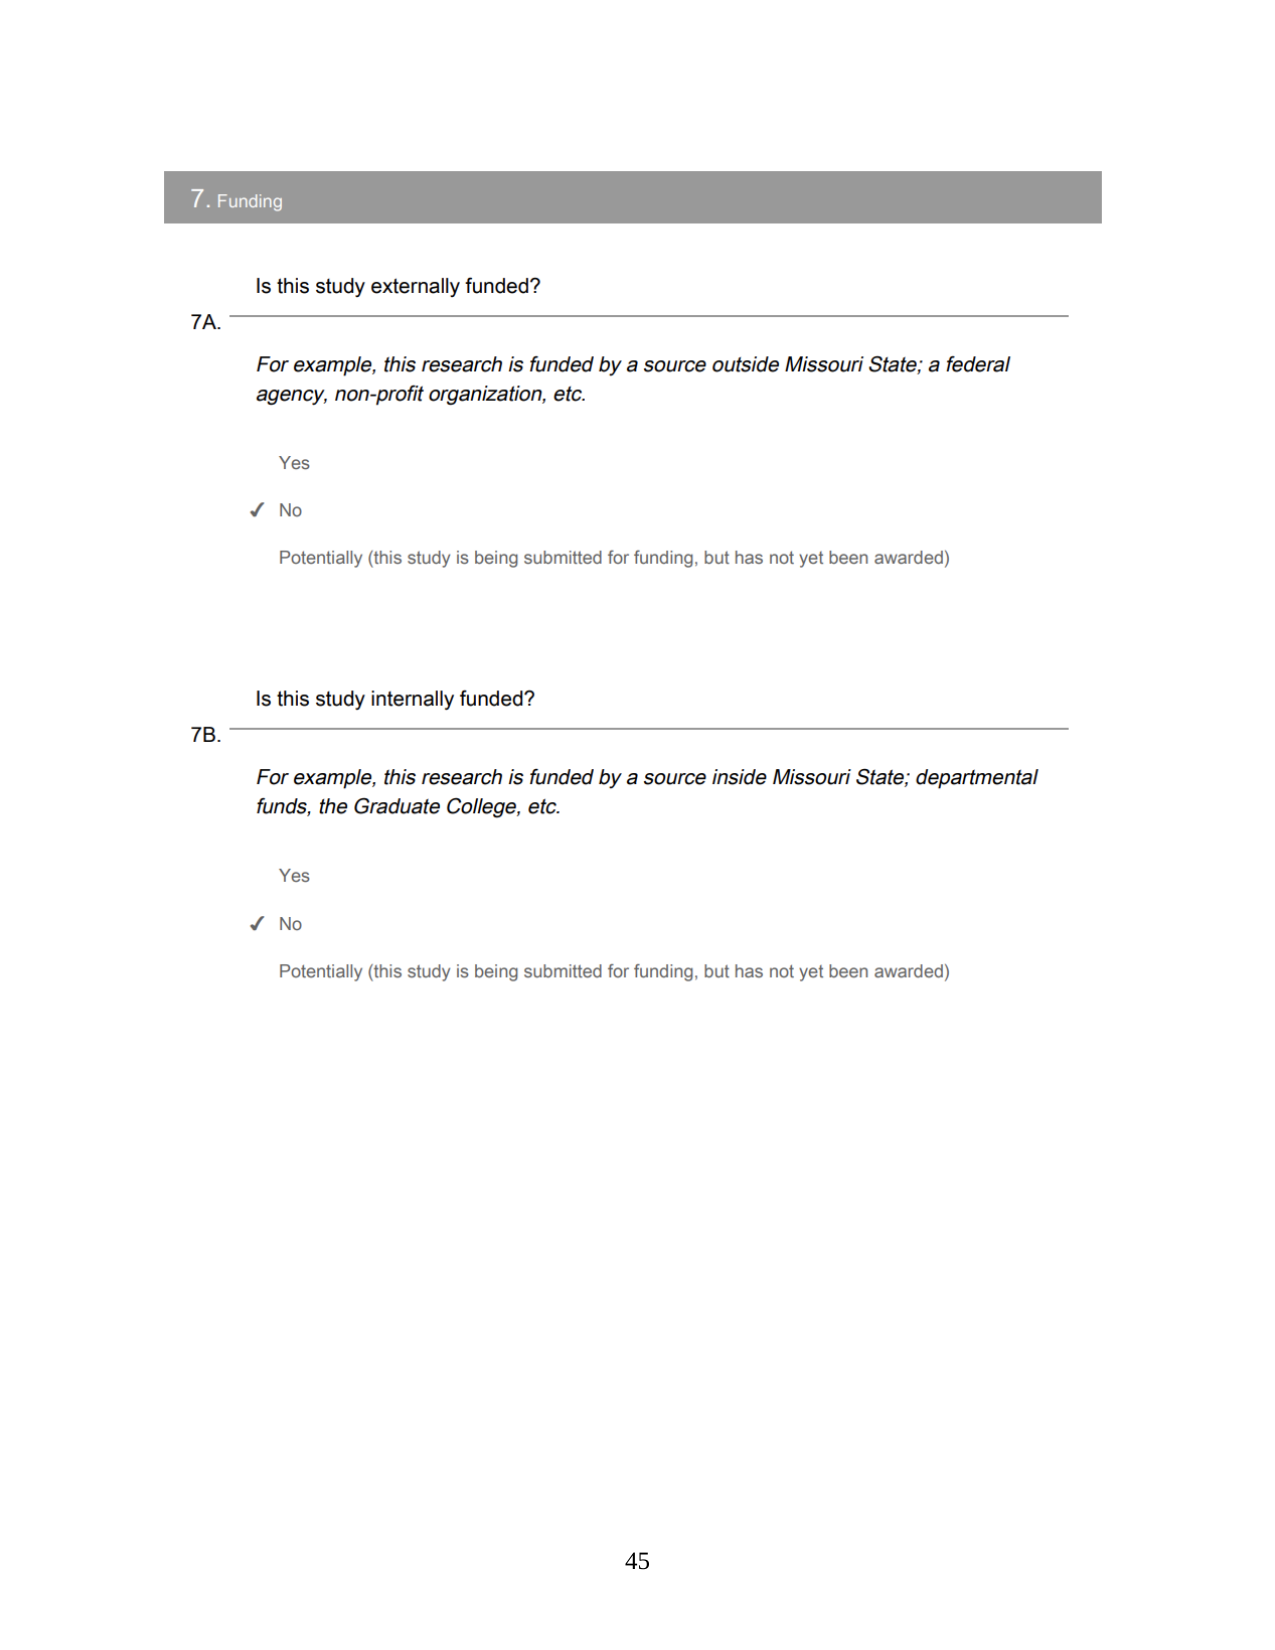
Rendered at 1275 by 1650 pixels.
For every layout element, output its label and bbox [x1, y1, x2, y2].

picture [150, 150, 1125, 1220]
